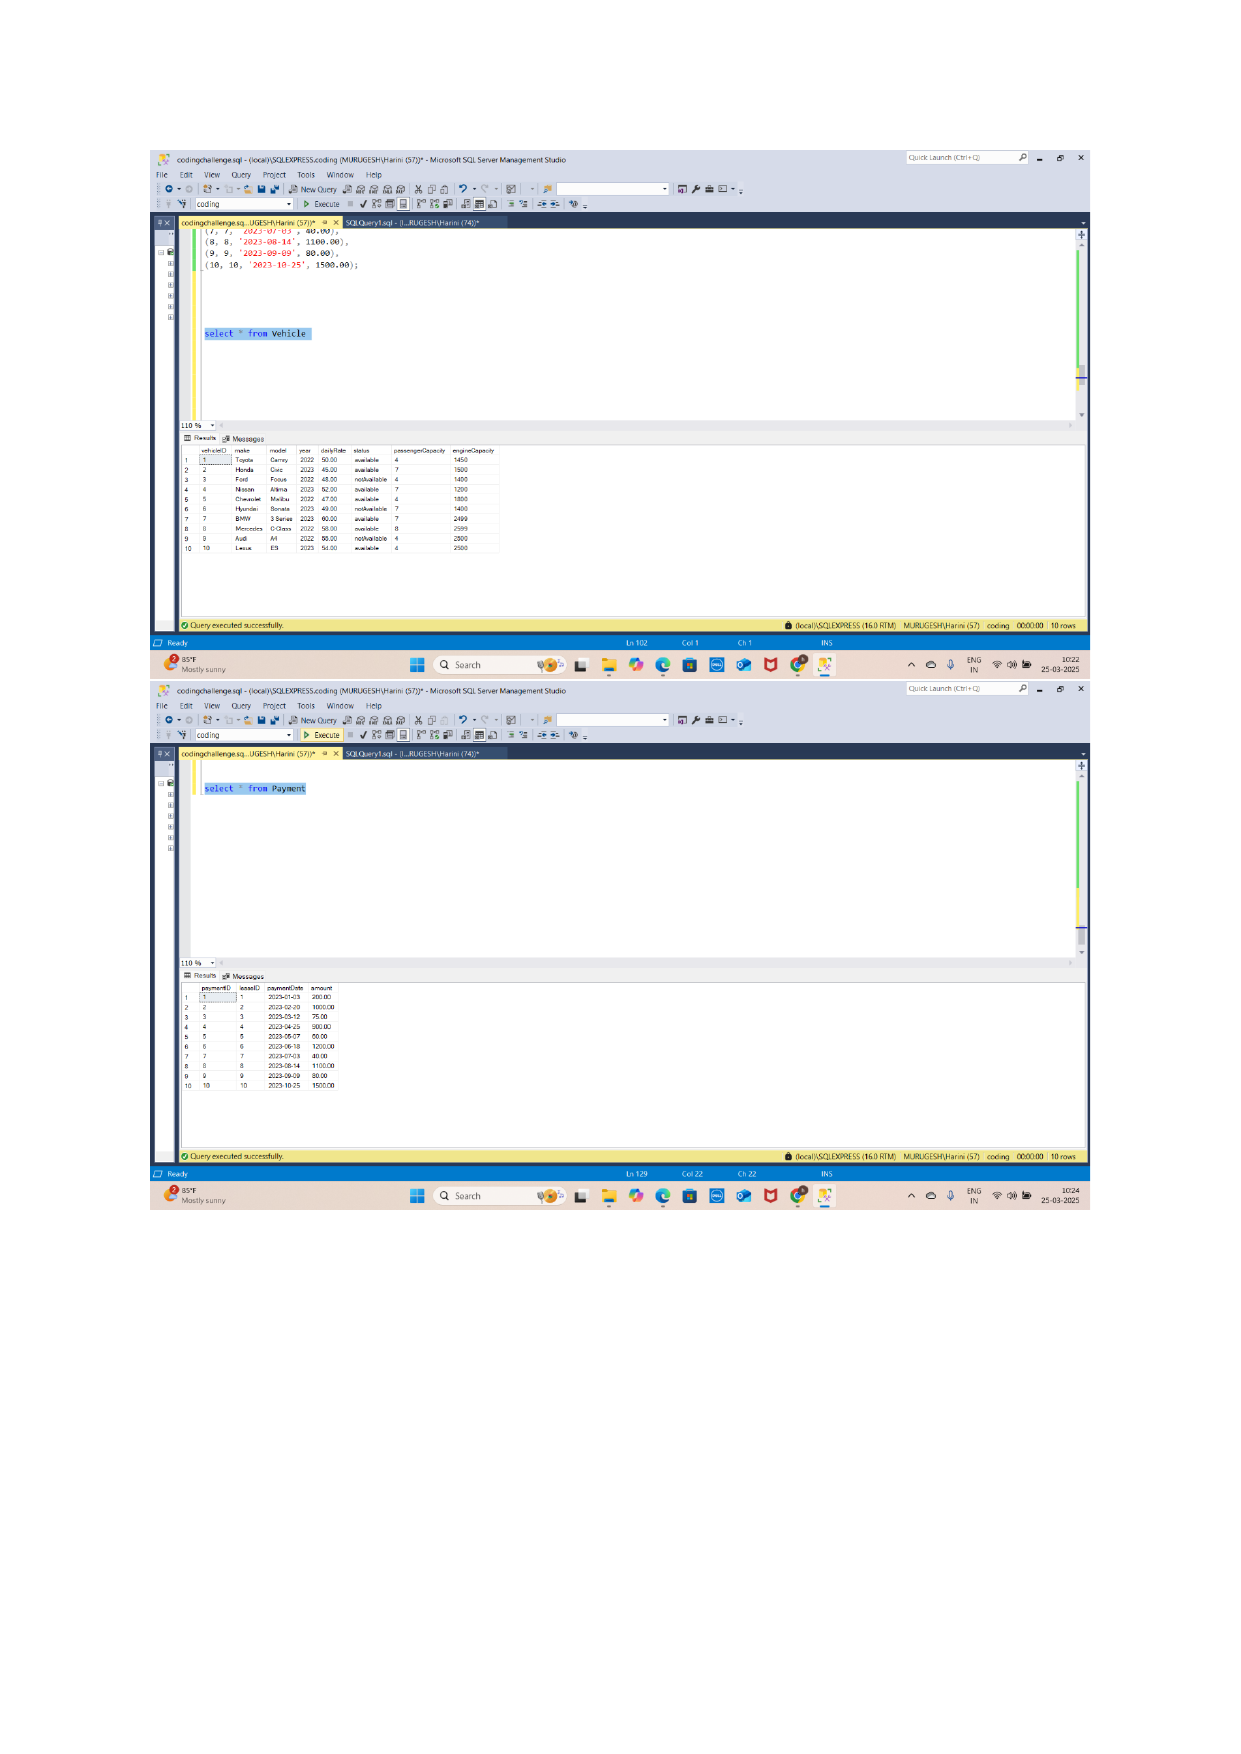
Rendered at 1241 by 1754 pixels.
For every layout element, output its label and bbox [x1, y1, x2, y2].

picture [150, 681, 1091, 1210]
picture [150, 150, 1091, 679]
